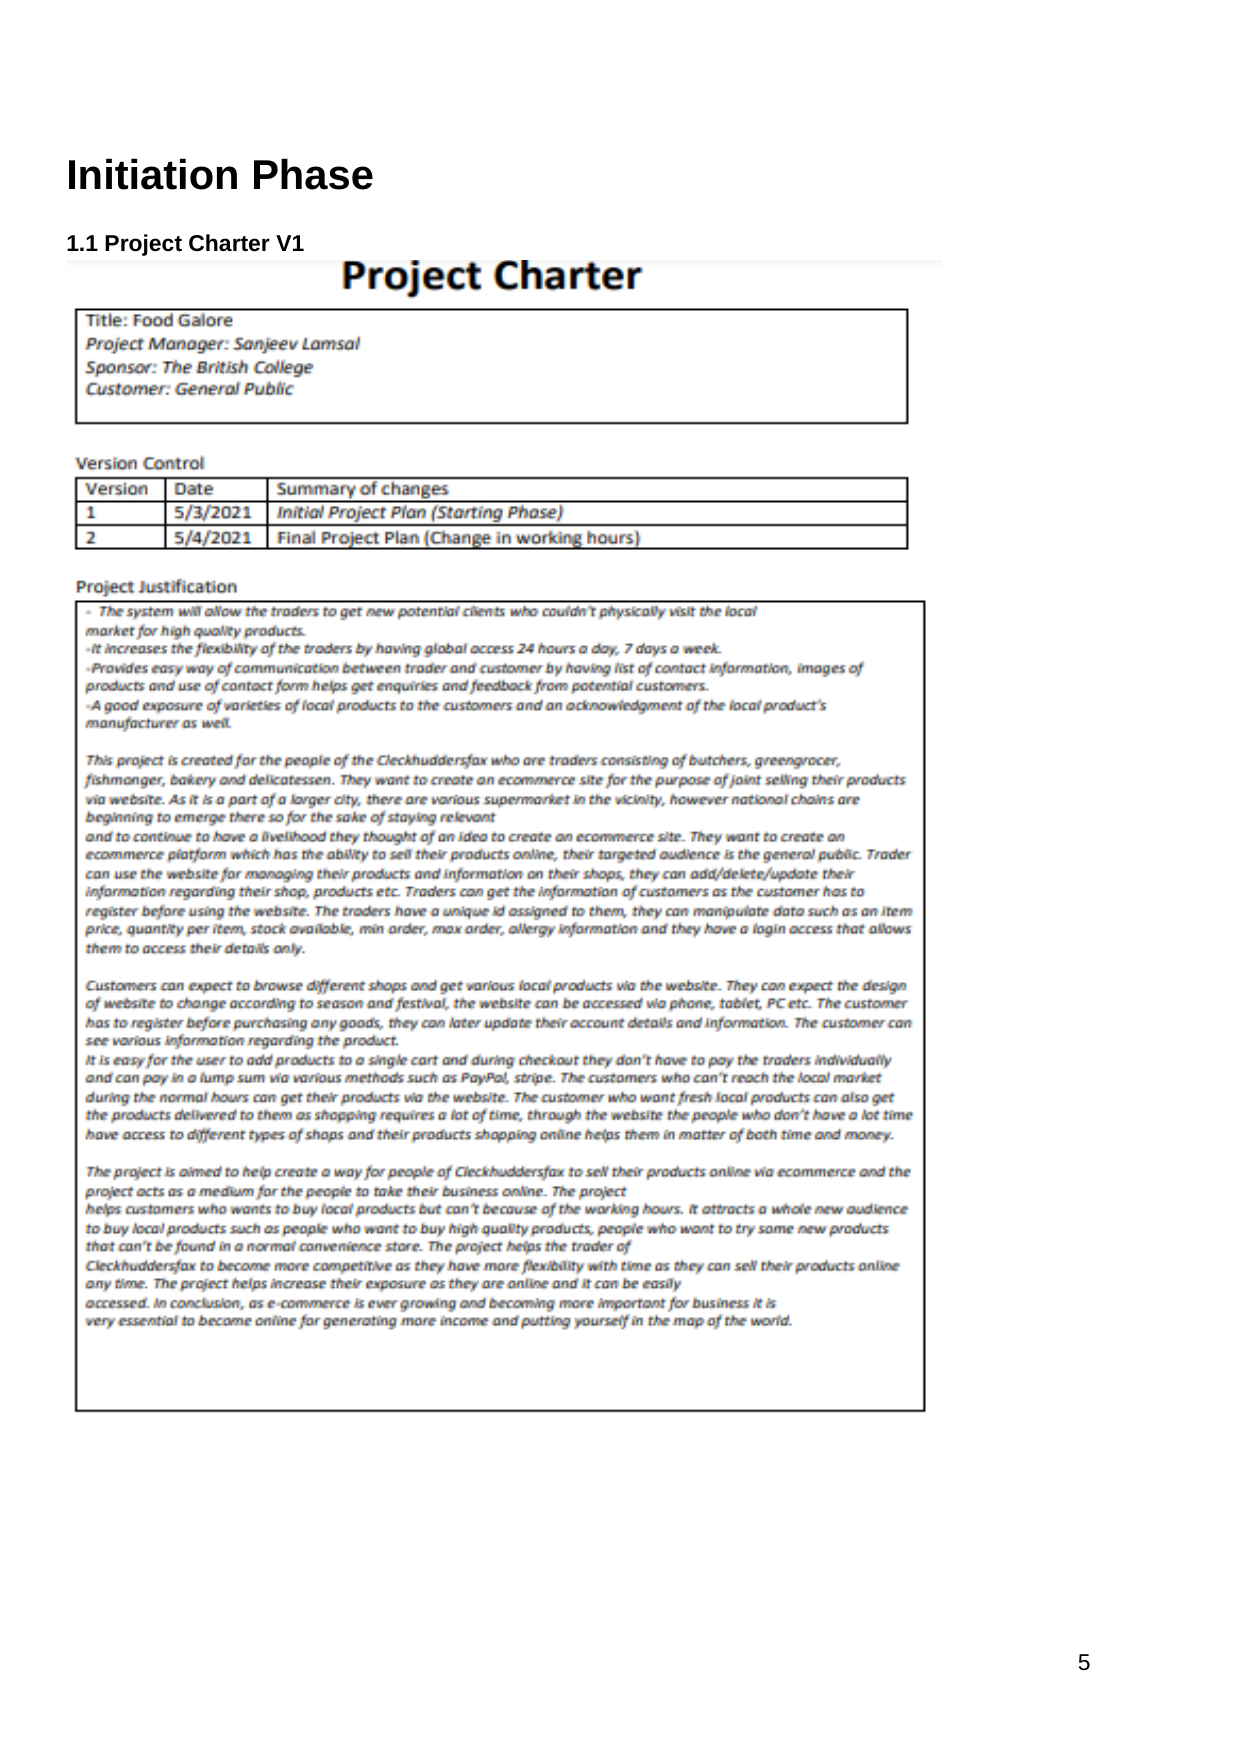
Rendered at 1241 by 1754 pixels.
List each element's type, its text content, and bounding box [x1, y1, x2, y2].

picture [66, 260, 943, 1426]
text Initiation Phase [66, 150, 1090, 198]
